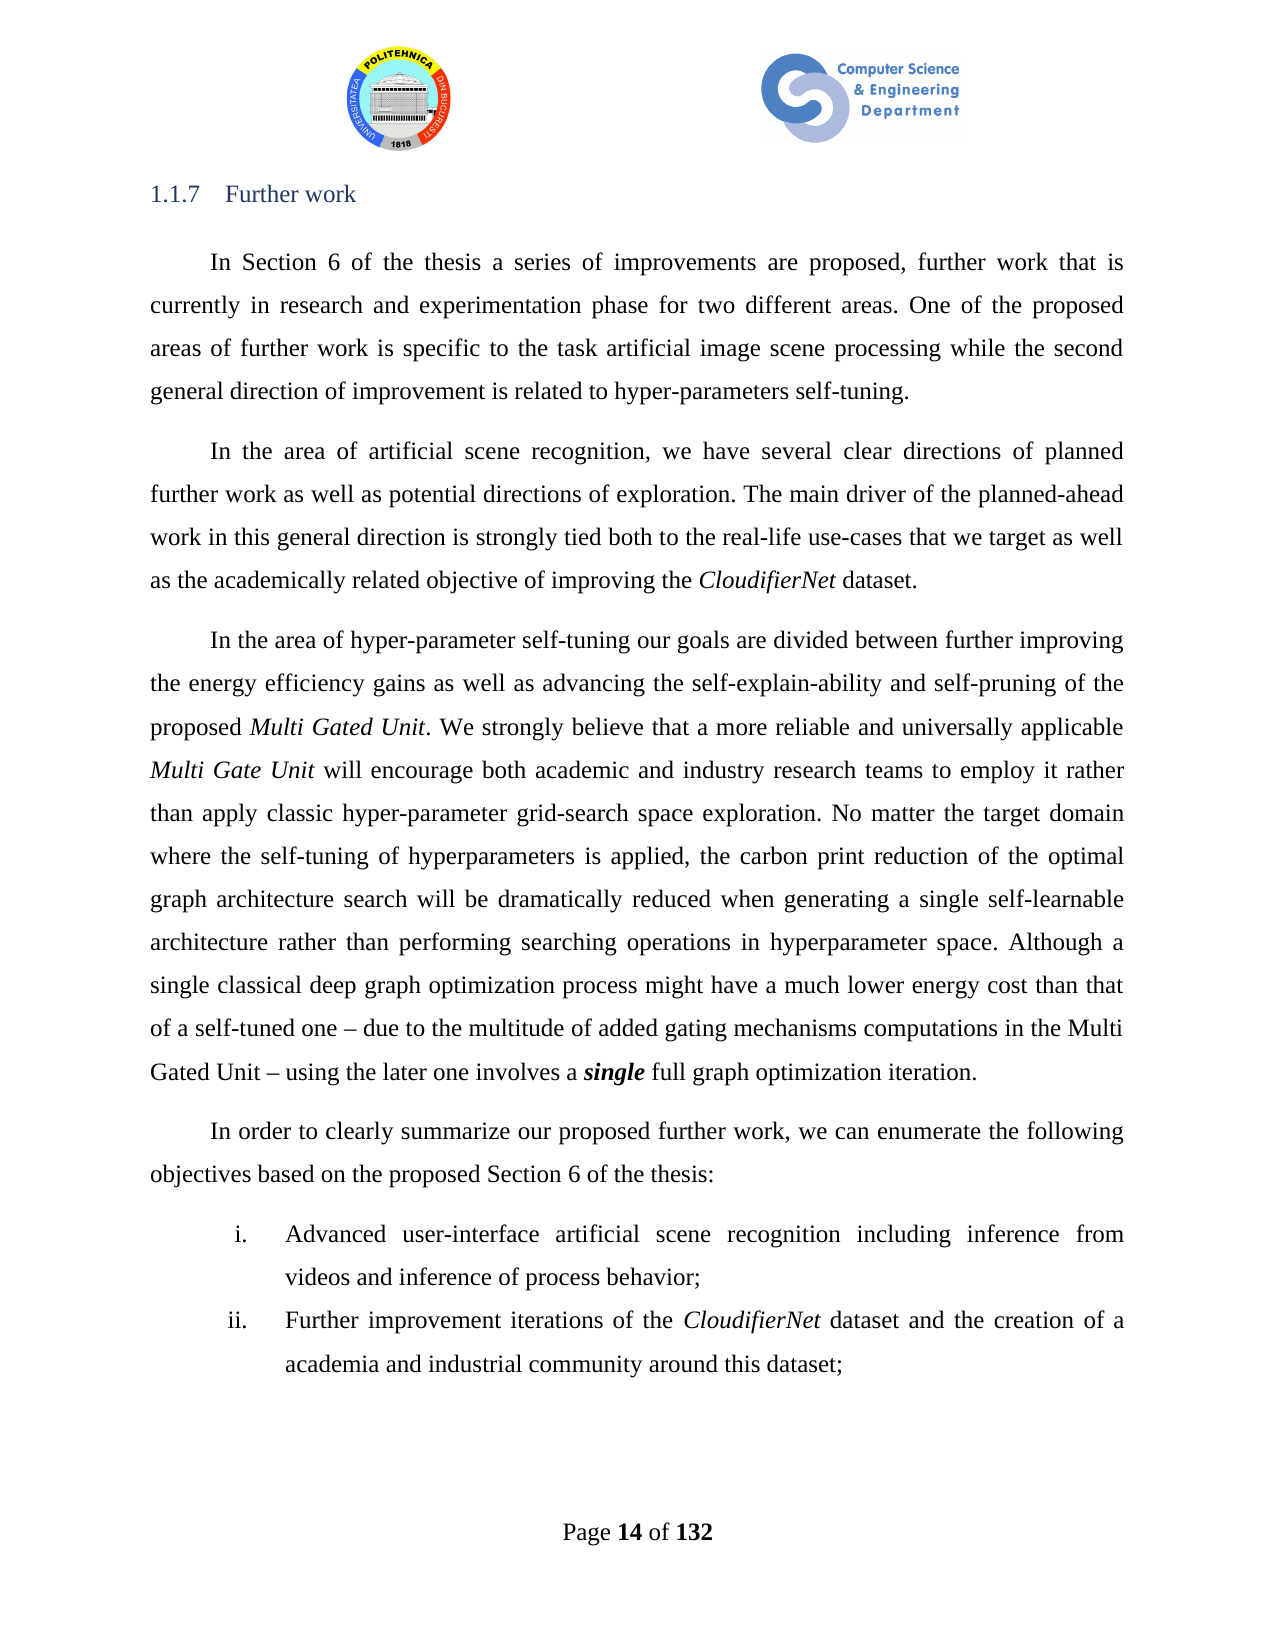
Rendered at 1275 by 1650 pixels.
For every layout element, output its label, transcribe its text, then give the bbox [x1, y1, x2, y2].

subtitle Further work [150, 179, 1125, 208]
text In the area of artificial scene recognition, we have several clear directions of planned further work as well as potential directions of exploration. The main driver of the planned-ahead work in this general direction is strongly tied both to the real-life use-cases that we target as well as the academically related objective of improving the CloudifierNet dataset. [150, 436, 1125, 594]
text In the area of hyper-parameter self-tuning our goals are divided between further improving the energy efficiency gains as well as advancing the self-explain-ability and self-pruning of the proposed Multi Gated Unit. We strongly believe that a more reliable and universally applicable Multi Gate Unit will encourage both academic and industry research teams to employ it rather than apply classic hyper-parameter grid-search space exploration. No matter the target domain where the self-tuning of hyperparameters is applied, the carbon print reduction of the optimal graph architecture search will be dramatically reduced when generating a single self-learnable architecture rather than performing searching operations in hyperparameter space. Although a single classical deep graph optimization process might have a much lower energy cost than that of a self-tuned one – due to the multitude of added gating mechanisms computations in the Multi Gated Unit – using the later one involves a single full graph optimization iteration. [150, 625, 1125, 1085]
text In order to clearly summarize our proposed further work, we can enumerate the following objectives based on the proposed Section 6 of the thesis: [150, 1116, 1125, 1188]
text In Section 6 of the thesis a series of improvements are proposed, further work that is currently in research and experimentation phase for two different areas. One of the proposed areas of further work is specific to the task artificial image scene processing while the second general direction of improvement is related to hyper-parameters self-tuning. [150, 247, 1125, 405]
picture [346, 46, 451, 151]
list Advanced user-interface artificial scene recognition including inference from videos and inference of process behavior; [247, 1219, 1125, 1291]
picture [760, 53, 963, 144]
list Further improvement iterations of the CloudifierNet dataset and the creation of a academia and industrial community around this dataset; [247, 1306, 1125, 1377]
